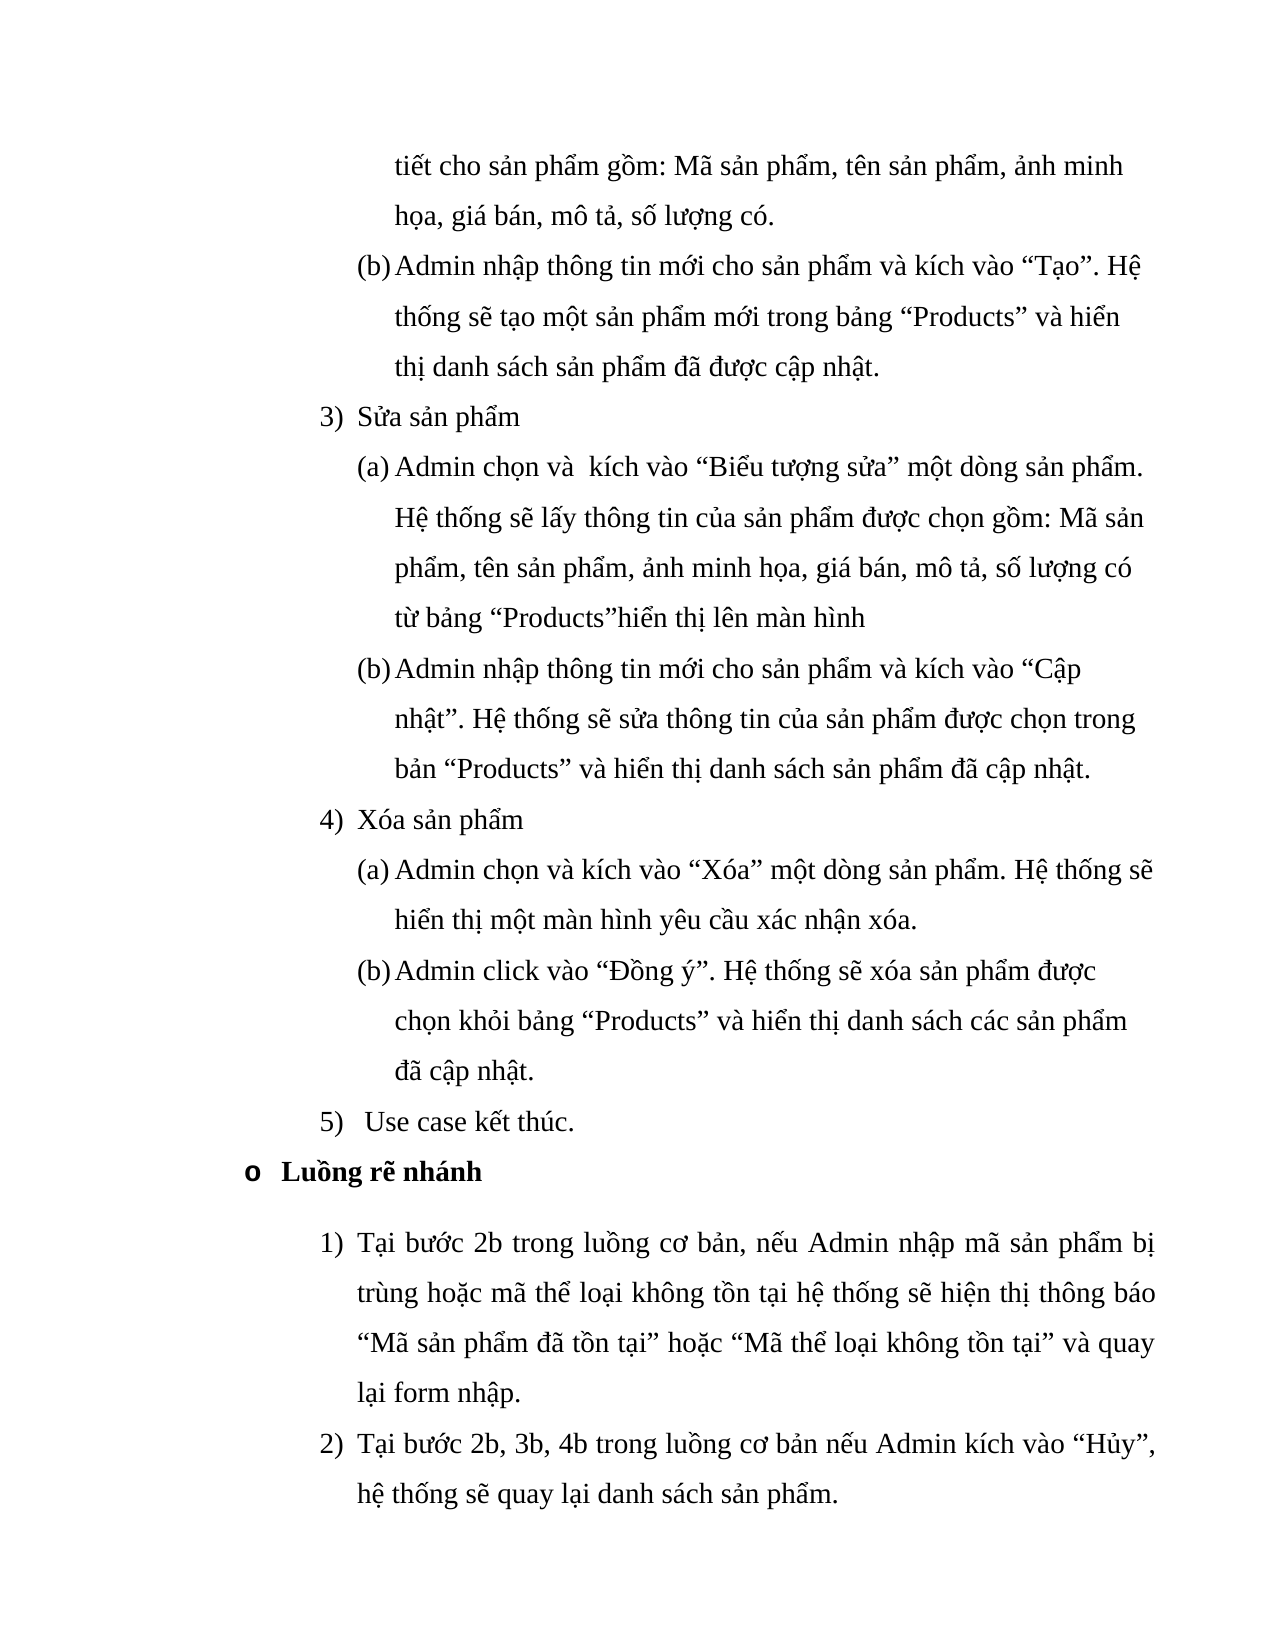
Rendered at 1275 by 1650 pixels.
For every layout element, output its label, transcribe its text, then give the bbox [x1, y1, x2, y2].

list Admin chọn và kích vào “Biểu tượng sửa” một dòng sản phẩm. Hệ thống sẽ lấy thông tin của sản phẩm được chọn gồm: Mã sản phẩm, tên sản phẩm, ảnh minh họa, giá bán, mô tả, số lượng có từ bảng “Products”hiển thị lên màn hình [357, 449, 1157, 634]
list Use case kết thúc. [319, 1104, 1157, 1137]
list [357, 148, 1157, 232]
list Admin click vào “Đồng ý”. Hệ thống sẽ xóa sản phẩm được chọn khỏi bảng “Products” và hiển thị danh sách các sản phẩm đã cập nhật. [357, 953, 1157, 1087]
list Tại bước 2b trong luồng cơ bản, nếu Admin nhập mã sản phẩm bị trùng hoặc mã thể loại không tồn tại hệ thống sẽ hiện thị thông báo “Mã sản phẩm đã tồn tại” hoặc “Mã thể loại không tồn tại” và quay lại form nhập. [319, 1225, 1157, 1409]
list Sửa sản phẩm [319, 399, 1157, 433]
list Admin nhập thông tin mới cho sản phẩm và kích vào “Cập nhật”. Hệ thống sẽ sửa thông tin của sản phẩm được chọn trong bản “Products” và hiển thị danh sách sản phẩm đã cập nhật. [357, 651, 1157, 785]
list Tại bước 2b, 3b, 4b trong luồng cơ bản nếu Admin kích vào “Hủy”, hệ thống sẽ quay lại danh sách sản phẩm. [319, 1426, 1157, 1510]
list Xóa sản phẩm [319, 802, 1157, 835]
list Admin nhập thông tin mới cho sản phẩm và kích vào “Tạo”. Hệ thống sẽ tạo một sản phẩm mới trong bảng “Products” và hiển thị danh sách sản phẩm đã được cập nhật. [357, 248, 1157, 382]
list Luồng rẽ nhánh [244, 1154, 1157, 1190]
list Admin chọn và kích vào “Xóa” một dòng sản phẩm. Hệ thống sẽ hiển thị một màn hình yêu cầu xác nhận xóa. [357, 852, 1157, 936]
